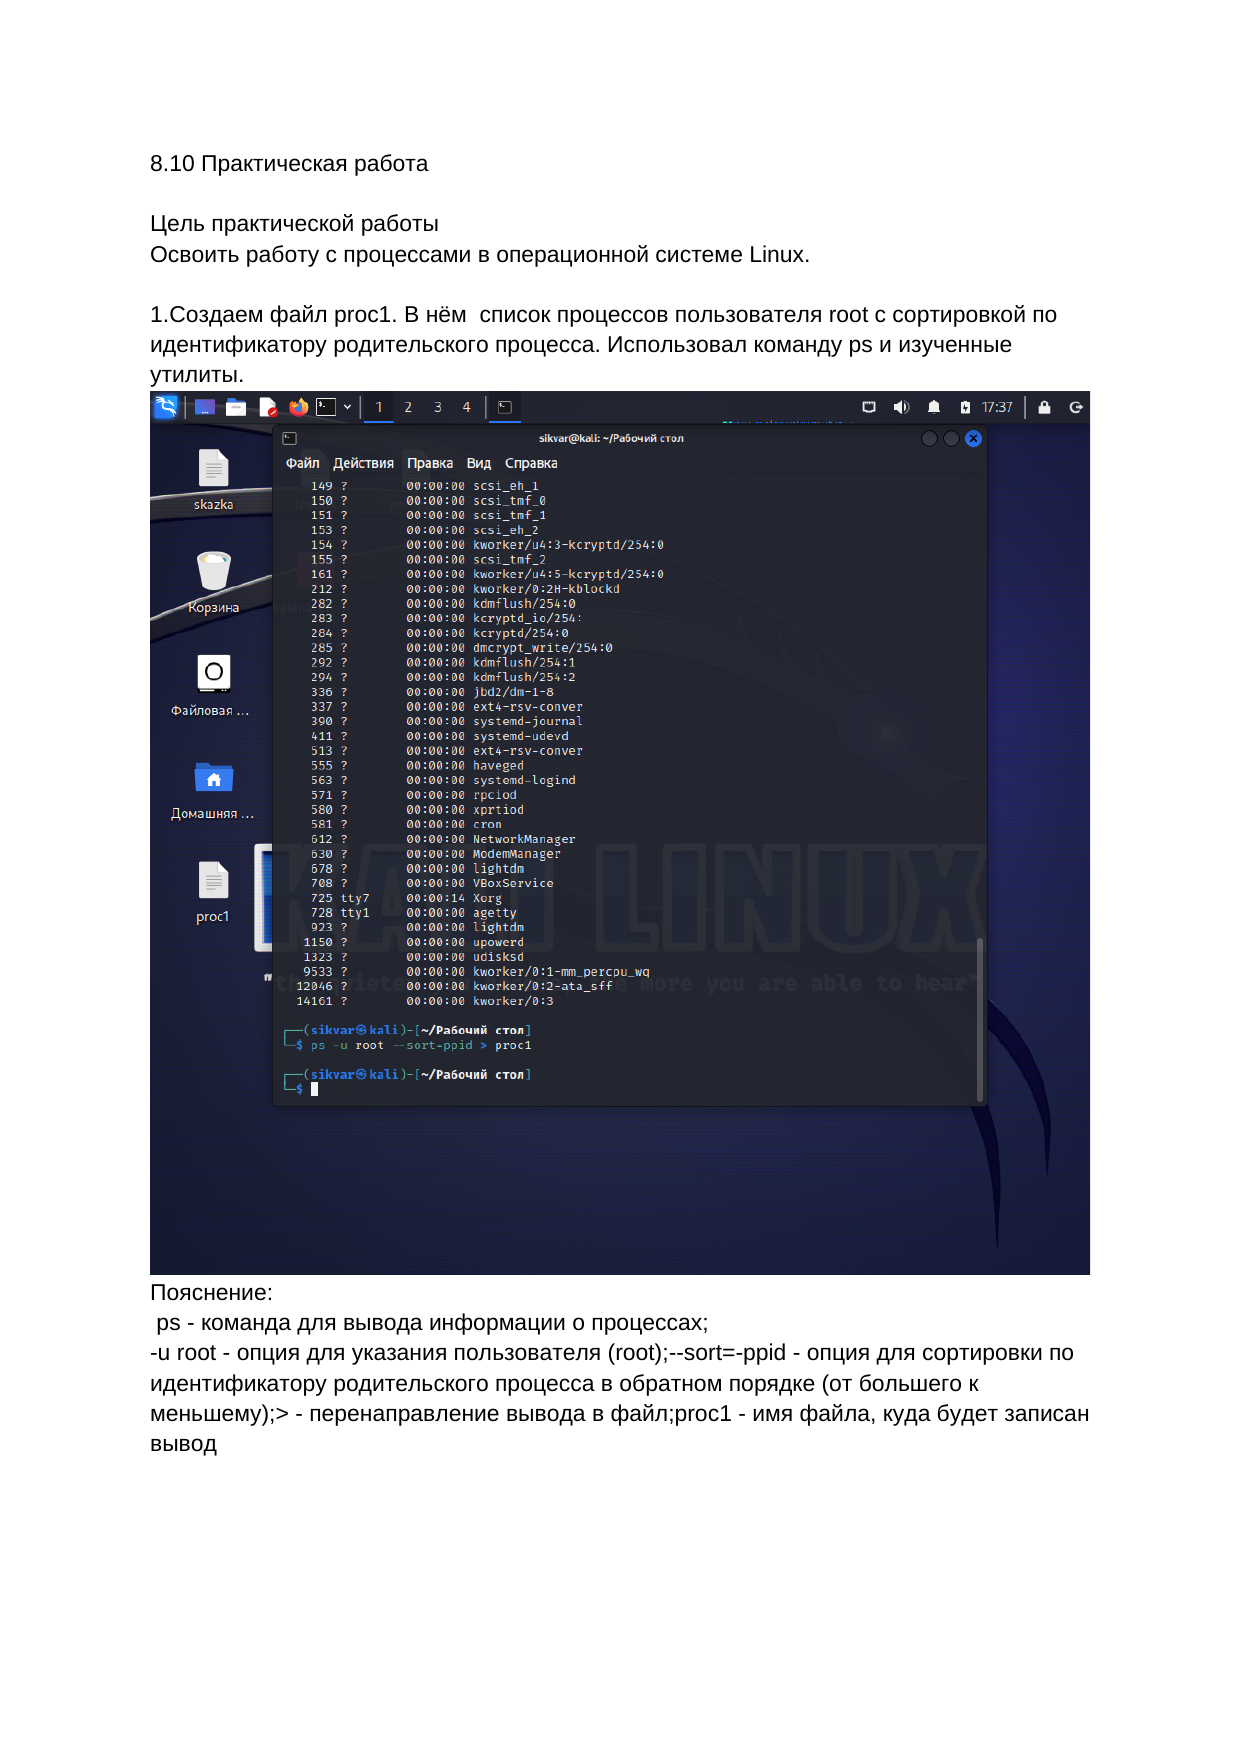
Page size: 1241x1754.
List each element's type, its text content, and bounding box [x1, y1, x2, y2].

picture [150, 391, 1091, 1275]
text ps - команда для вывода информации о процессах; [150, 1309, 1090, 1335]
text -u root - опция для указания пользователя (root);--sort=-ppid - опция для сортировки по идентификатору родительского процесса в обратном порядке (от большего к меньшему);> - перенаправление вывода в файл;proc1 - имя файла, куда будет записан вывод [150, 1339, 1090, 1456]
text 8.10 Практическая работа [150, 150, 1090, 176]
text 1.Создаем файл proc1. В нём список процессов пользователя root с сортировкой по идентификатору родительского процесса. Использовал команду ps и изученные утилиты. [150, 301, 1090, 388]
text Освоить работу с процессами в операционной системе Linux. [150, 241, 1090, 267]
text Пояснение: [150, 1279, 1090, 1305]
text Цель практической работы [150, 210, 1090, 237]
